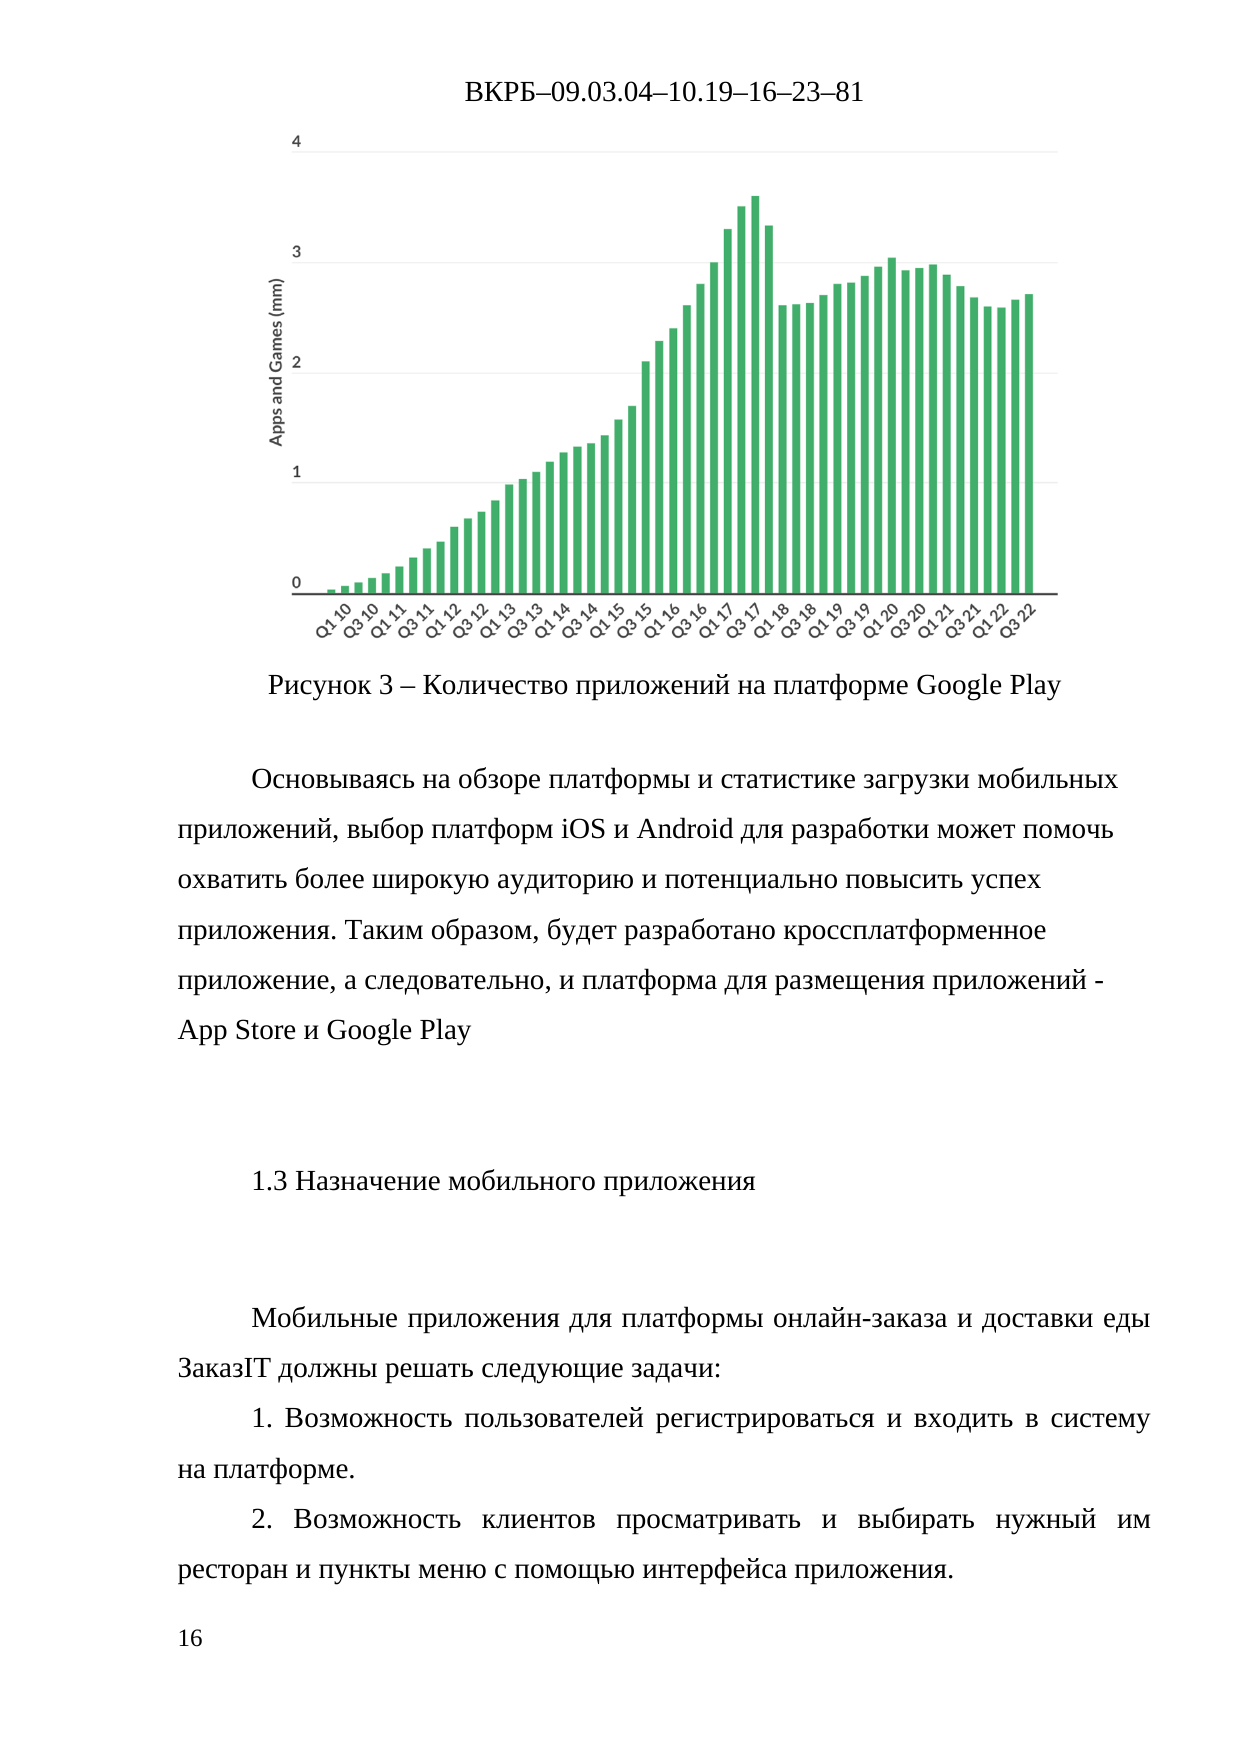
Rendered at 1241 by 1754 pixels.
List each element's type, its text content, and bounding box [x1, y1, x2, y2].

text Рисунок 3 – Количество приложений на платформе Google Play [177, 667, 1152, 701]
text 1. Возможность пользователей регистрироваться и входить в систему на платформе. [177, 1401, 1152, 1484]
subtitle 1.3 Назначение мобильного приложения [177, 1163, 1152, 1197]
picture [242, 118, 1086, 654]
text 2. Возможность клиентов просматривать и выбирать нужный им ресторан и пункты меню с помощью интерфейса приложения. [177, 1501, 1152, 1585]
text Основываясь на обзоре платформы и статистике загрузки мобильных приложений, выбор платформ iOS и Android для разработки может помочь охватить более широкую аудиторию и потенциально повысить успех приложения. Таким образом, будет разработано кроссплатформенное приложение, а следовательно, и платформа для размещения приложений - App Store и Google Play [177, 761, 1152, 1046]
text Мобильные приложения для платформы онлайн-заказа и доставки еды ЗаказIT должны решать следующие задачи: [177, 1300, 1152, 1384]
